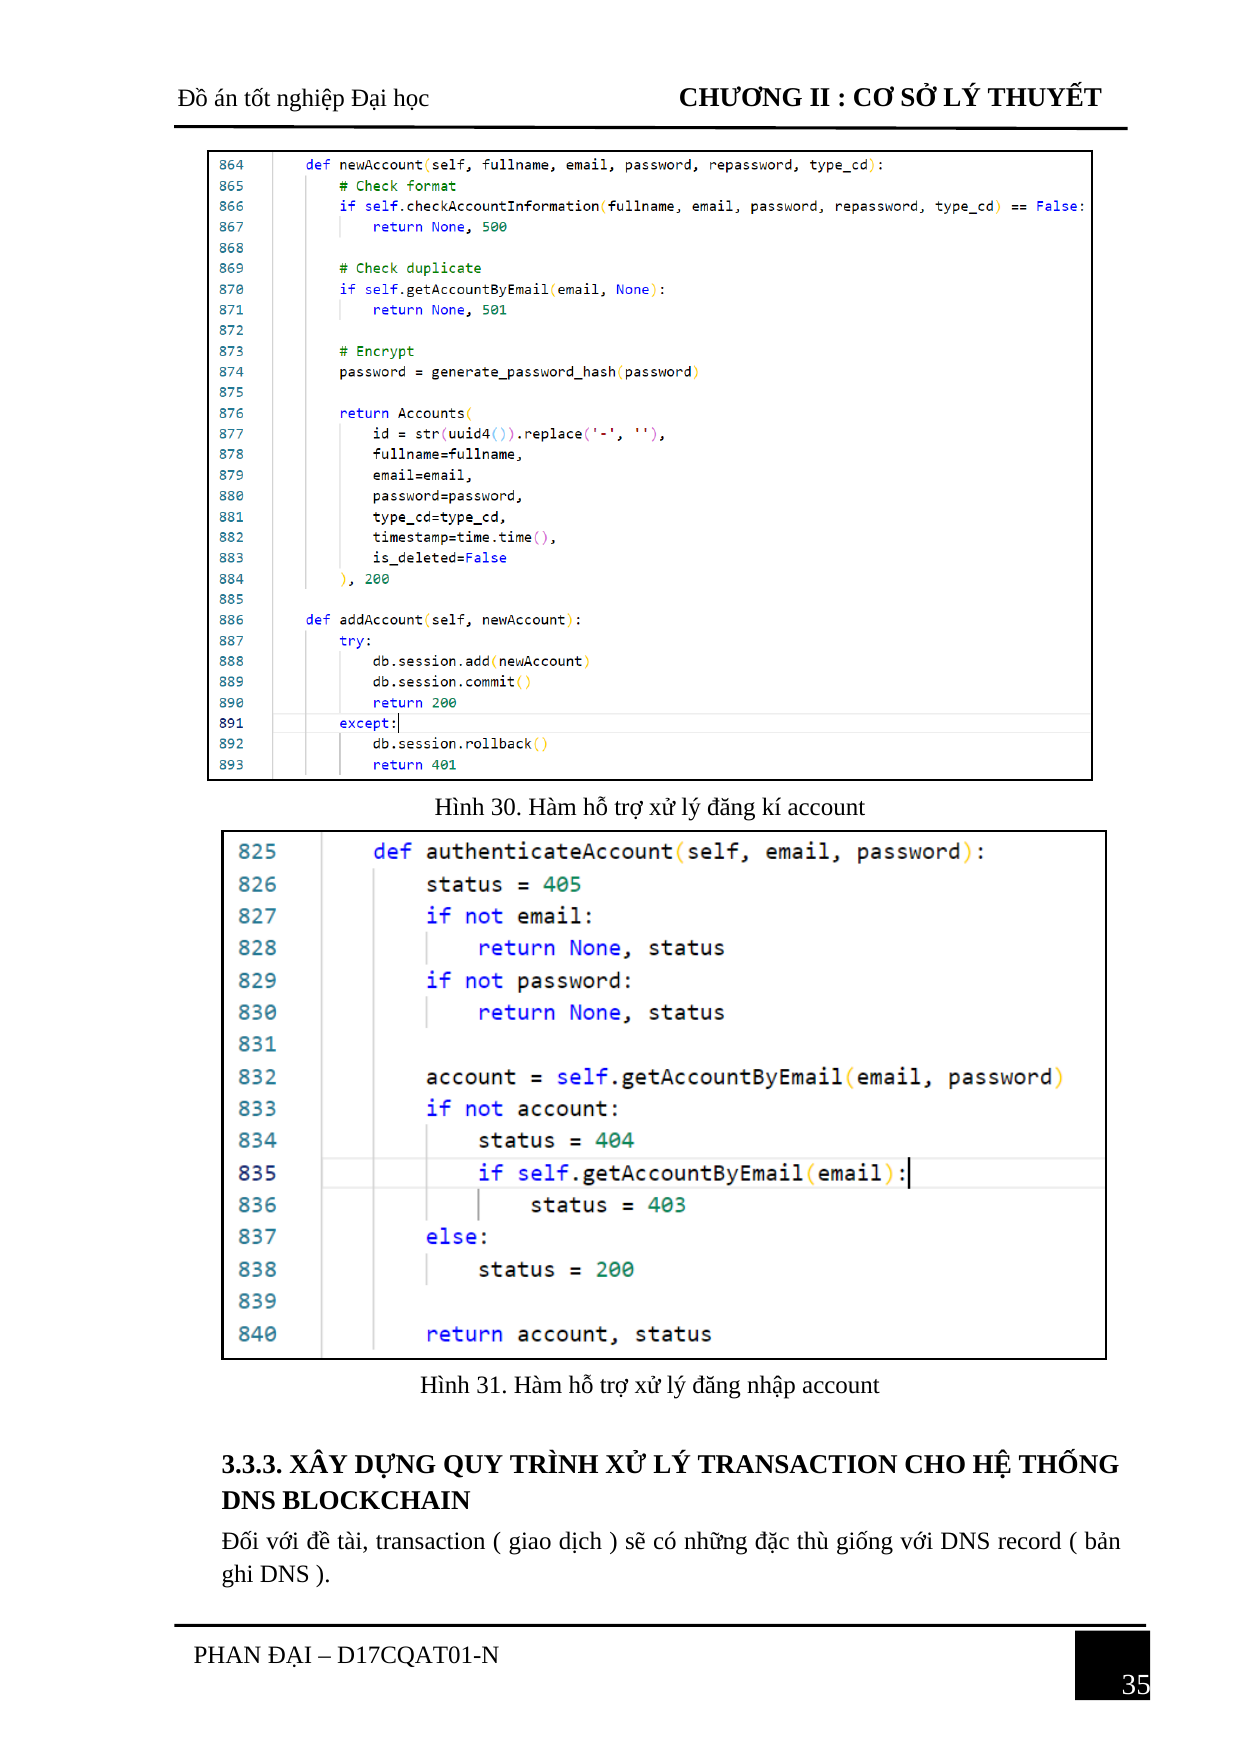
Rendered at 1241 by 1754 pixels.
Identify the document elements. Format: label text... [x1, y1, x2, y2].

picture [209, 152, 1091, 779]
subtitle 3.3.3. XÂY DỰNG QUY TRÌNH XỬ LÝ TRANSACTION CHO HỆ THỐNG DNS BLOCKCHAIN [221, 1448, 1122, 1515]
text Hình 30. Hàm hỗ trợ xử lý đăng kí account [177, 792, 1122, 820]
text Hình 31. Hàm hỗ trợ xử lý đăng nhập account [177, 1371, 1122, 1399]
picture [224, 832, 1105, 1358]
text Đối với đề tài, transaction ( giao dịch ) sẽ có những đặc thù giống với DNS record ( bản ghi DNS ). [221, 1526, 1122, 1588]
